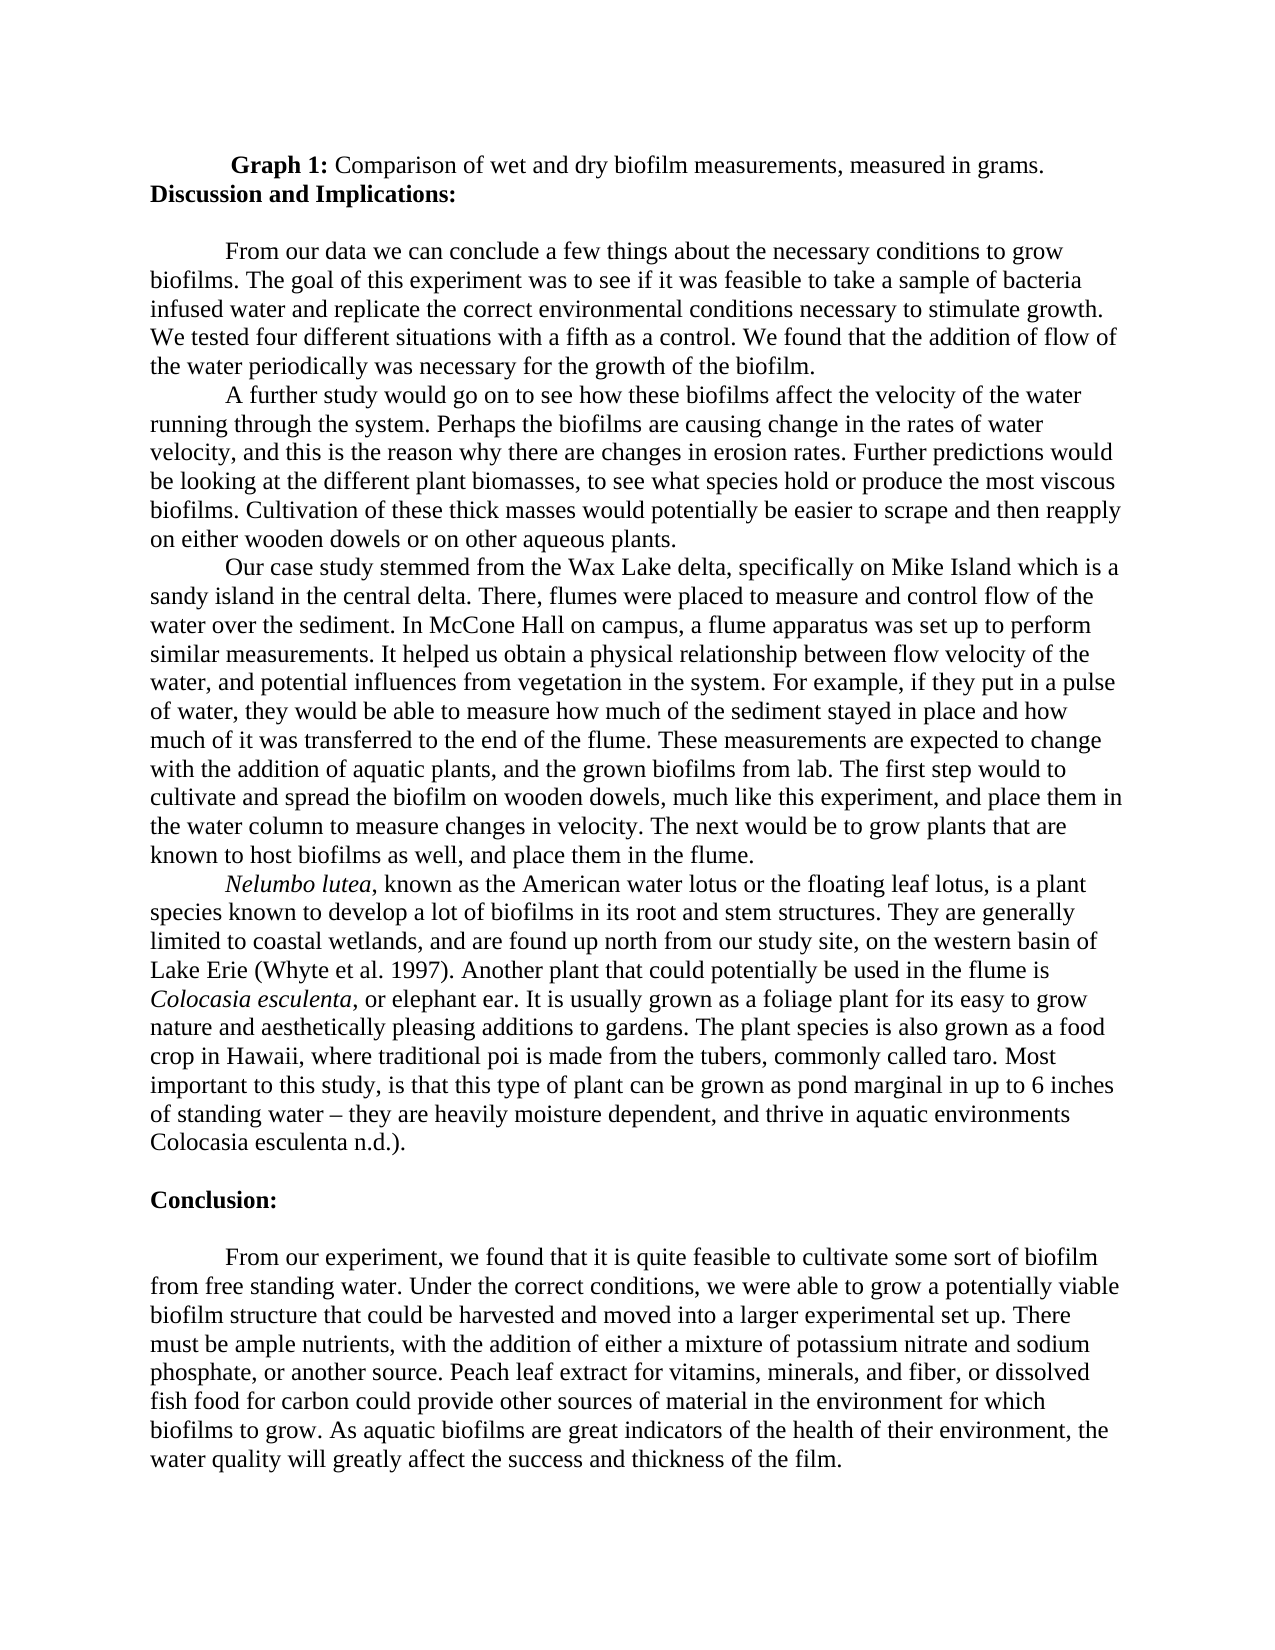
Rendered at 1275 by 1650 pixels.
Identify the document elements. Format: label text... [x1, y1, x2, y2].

text A further study would go on to see how these biofilms affect the velocity of the water running through the system. Perhaps the biofilms are causing change in the rates of water velocity, and this is the reason why there are changes in erosion rates. Further predictions would be looking at the different plant biomasses, to see what species hold or produce the most viscous biofilms. Cultivation of these thick masses would potentially be easier to scrape and then reapply on either wooden dowels or on other aqueous plants. [150, 380, 1125, 552]
text Nelumbo lutea, known as the American water lotus or the floating leaf lotus, is a plant species known to develop a lot of biofilms in its root and stem structures. They are generally limited to coastal wetlands, and are found up north from our study site, on the western basin of Lake Erie (Whyte et al. 1997). Another plant that could potentially be used in the flume is Colocasia esculenta, or elephant ear. It is usually grown as a foliage plant for its easy to grow nature and aesthetically pleasing additions to gardens. The plant species is also grown as a food crop in Hawaii, where traditional poi is made from the tubers, commonly called taro. Most important to this study, is that this type of plant can be grown as pond marginal in up to 6 inches of standing water – they are heavily moisture dependent, and thrive in aquatic environments Colocasia esculenta n.d.). [150, 869, 1125, 1156]
text From our data we can conclude a few things about the necessary conditions to grow biofilms. The goal of this experiment was to see if it was feasible to take a sample of bacteria infused water and replicate the correct environmental conditions necessary to stimulate growth. We tested four different situations with a fifth as a control. We found that the addition of flow of the water periodically was necessary for the growth of the biofilm. [150, 236, 1125, 380]
text From our experiment, we found that it is quite feasible to cultivate some sort of biofilm from free standing water. Under the correct conditions, we were able to grow a potentially viable biofilm structure that could be harvested and moved into a larger experimental set up. There must be ample nutrients, with the addition of either a mixture of potassium nitrate and sodium phosphate, or another source. Peach leaf extract for vitamins, minerals, and fiber, or dissolved fish food for carbon could provide other sources of material in the environment for which biofilms to grow. As aquatic biofilms are great indicators of the health of their environment, the water quality will greatly affect the success and thickness of the film. [150, 1242, 1125, 1472]
text Discussion and Implications: [150, 179, 1125, 207]
text Our case study stemmed from the Wax Lake delta, specifically on Mike Island which is a sandy island in the central delta. There, flumes were placed to measure and control flow of the water over the sediment. In McCone Hall on campus, a flume apparatus was set up to perform similar measurements. It helped us obtain a physical relationship between flow velocity of the water, and potential influences from vegetation in the system. For example, if they put in a pulse of water, they would be able to measure how much of the sediment stayed in place and how much of it was transferred to the end of the flume. These measurements are expected to change with the addition of aquatic plants, and the grown biofilms from lab. The first step would to cultivate and spread the biofilm on wooden dowels, much like this experiment, and place them in the water column to measure changes in velocity. The next would be to grow plants that are known to host biofilms as well, and place them in the flume. [150, 552, 1125, 869]
text Graph 1: Comparison of wet and dry biofilm measurements, measured in grams. [150, 150, 1125, 179]
text Conclusion: [150, 1185, 1125, 1214]
